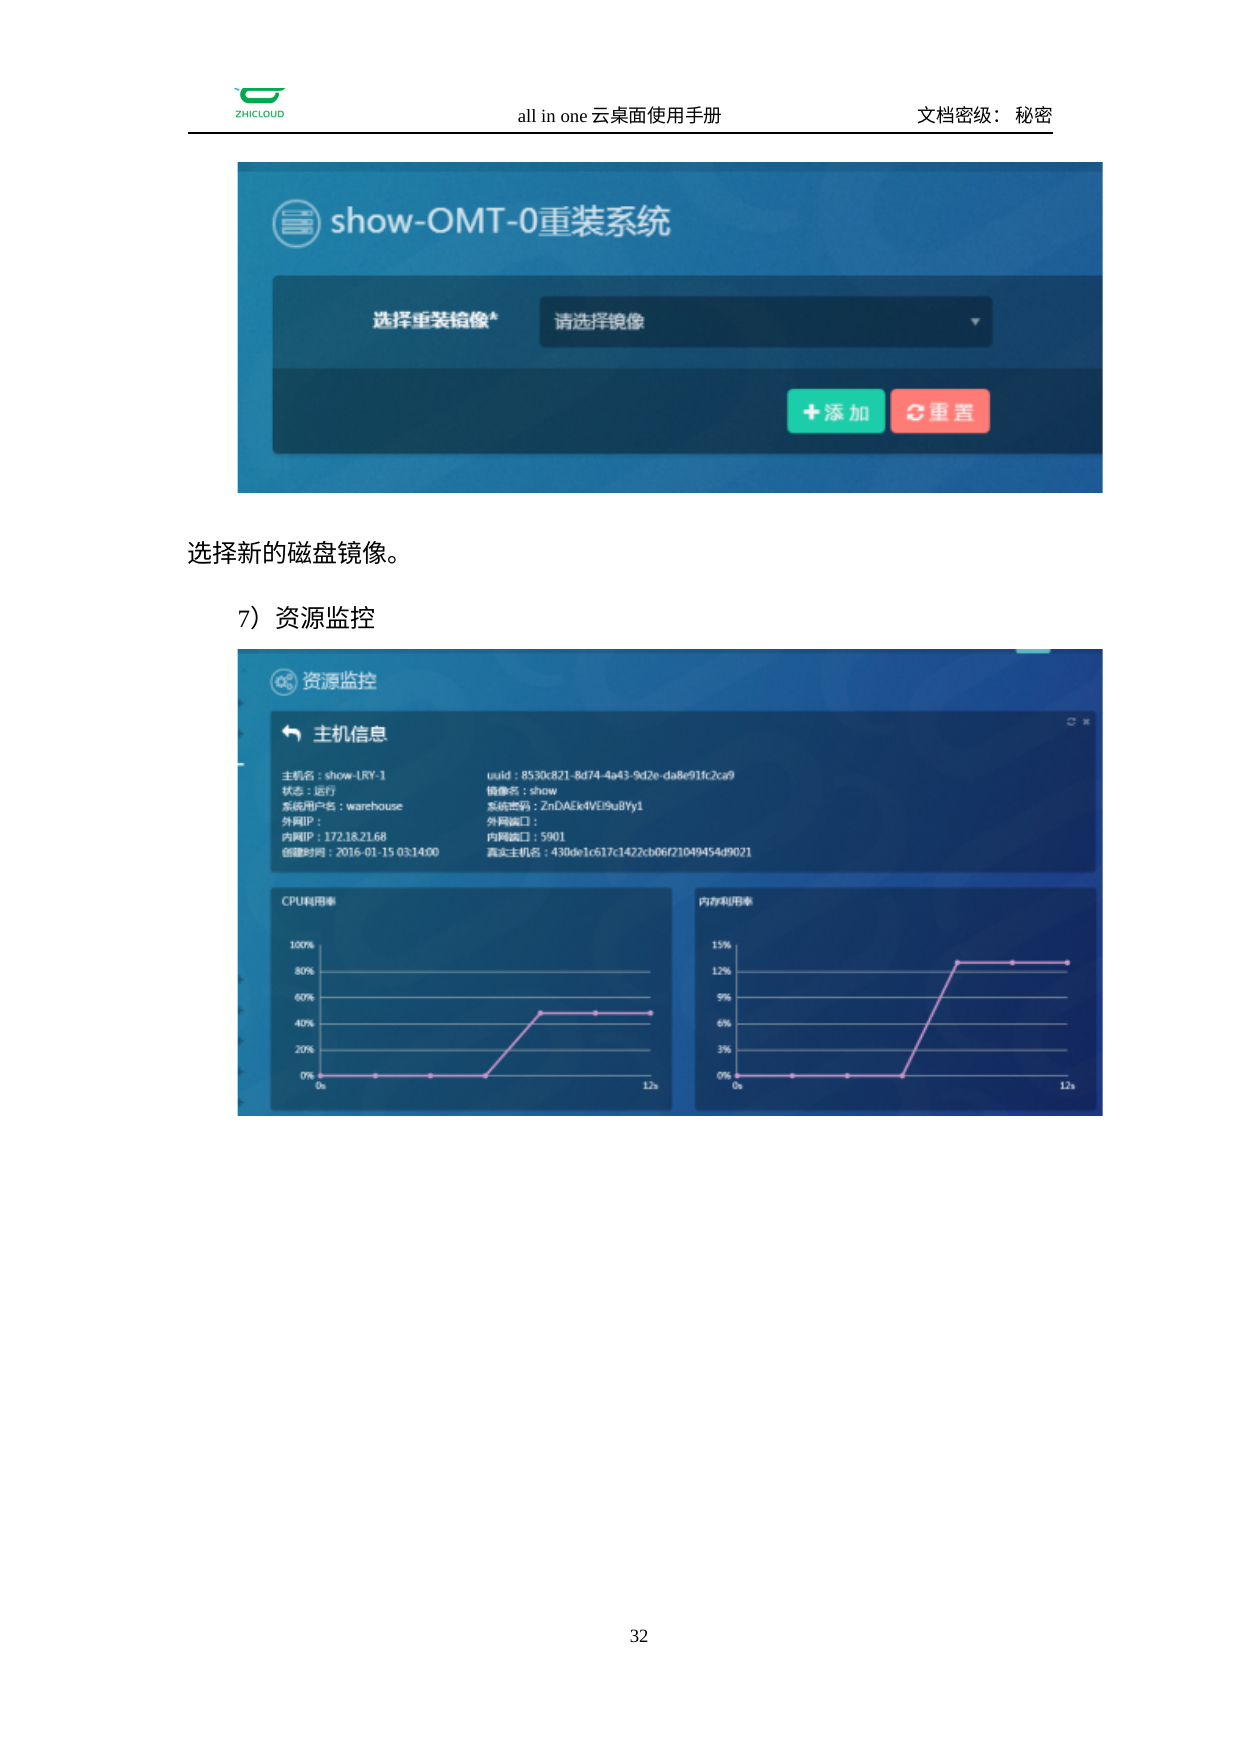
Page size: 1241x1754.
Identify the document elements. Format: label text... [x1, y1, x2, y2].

text 7）资源监控 [187, 584, 1053, 649]
picture [237, 649, 1103, 1116]
picture [225, 88, 293, 122]
picture [237, 162, 1103, 493]
